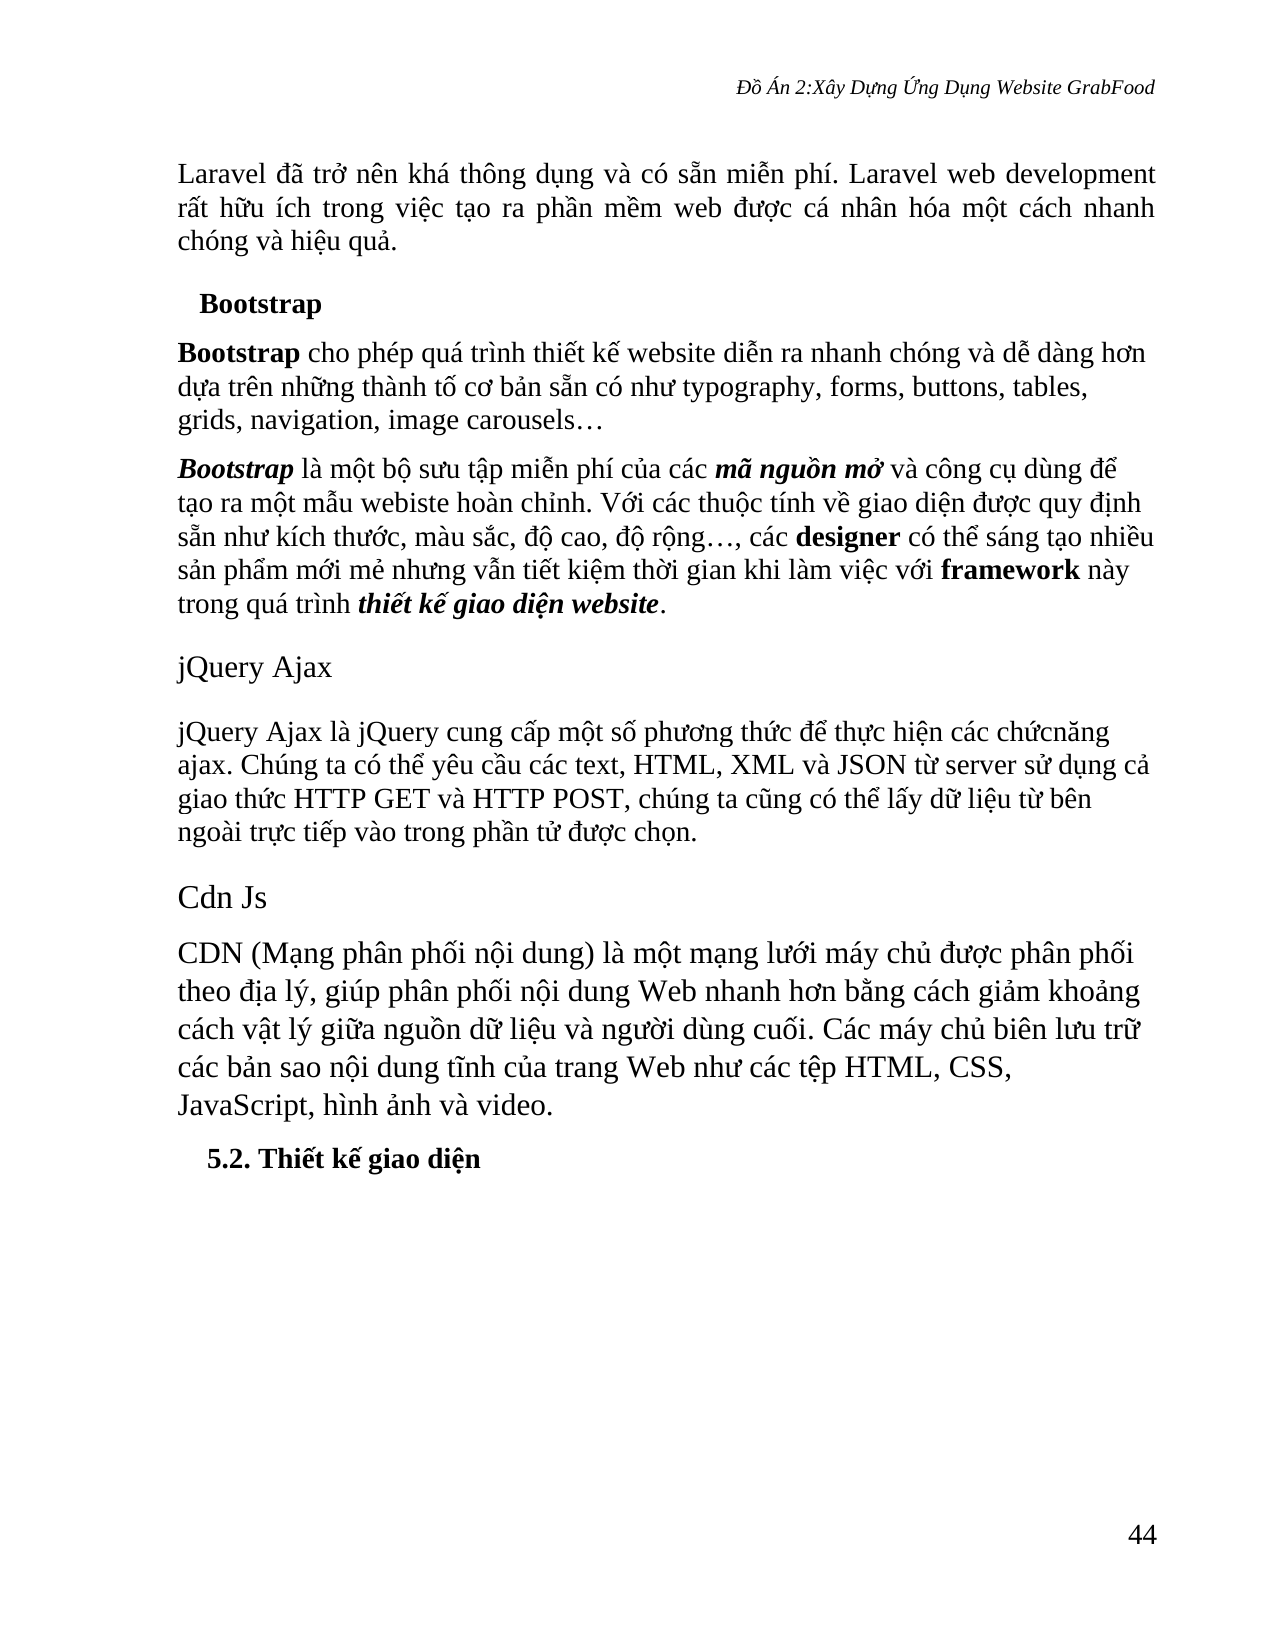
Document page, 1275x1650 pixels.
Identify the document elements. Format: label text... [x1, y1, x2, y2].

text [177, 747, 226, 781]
text Cdn Js [177, 877, 1157, 915]
text Bootstrap là một bộ sưu tập miễn phí của các mã nguồn mở và công cụ dùng để tạo ra một mẫu webiste hoàn chỉnh. Với các thuộc tính về giao diện được quy định sẵn như kích thước, màu sắc, độ cao, độ rộng…, các designer có thể sáng tạo nhiều sản phẩm mới mẻ nhưng vẫn tiết kiệm thời gian khi làm việc với framework này trong quá trình thiết kế giao diện website. [177, 452, 1157, 619]
text jQuery Ajax là jQuery cung cấp một số phương thức để thực hiện các chứcnăng ajax. Chúng ta có thể yêu cầu các text, HTML, XML và JSON từ server sử dụng cả giao thức HTTP GET và HTTP POST, chúng ta cũng có thể lấy dữ liệu từ bên ngoài trực tiếp vào trong phần tử được chọn. [329, 714, 1157, 848]
text Bootstrap cho phép quá trình thiết kế website diễn ra nhanh chóng và dễ dàng hơn dựa trên những thành tố cơ bản sẵn có như typography, forms, buttons, tables, grids, navigation, image carousels… [177, 335, 1157, 436]
text Laravel đã trở nên khá thông dụng và có sẵn miễn phí. Laravel web development rất hữu ích trong việc tạo ra phần mềm web được cá nhân hóa một cách nhanh chóng và hiệu quả. [177, 156, 1157, 257]
text jQuery Ajax [177, 648, 1157, 684]
text CDN (Mạng phân phối nội dung) là một mạng lưới máy chủ được phân phối theo địa lý, giúp phân phối nội dung Web nhanh hơn bằng cách giảm khoảng cách vật lý giữa nguồn dữ liệu và người dùng cuối. Các máy chủ biên lưu trữ các bản sao nội dung tĩnh của trang Web như các tệp HTML, CSS, JavaScript, hình ảnh và video. [177, 934, 1157, 1122]
subtitle 5.2. Thiết kế giao diện [207, 1141, 1157, 1174]
text Bootstrap [177, 286, 1157, 320]
